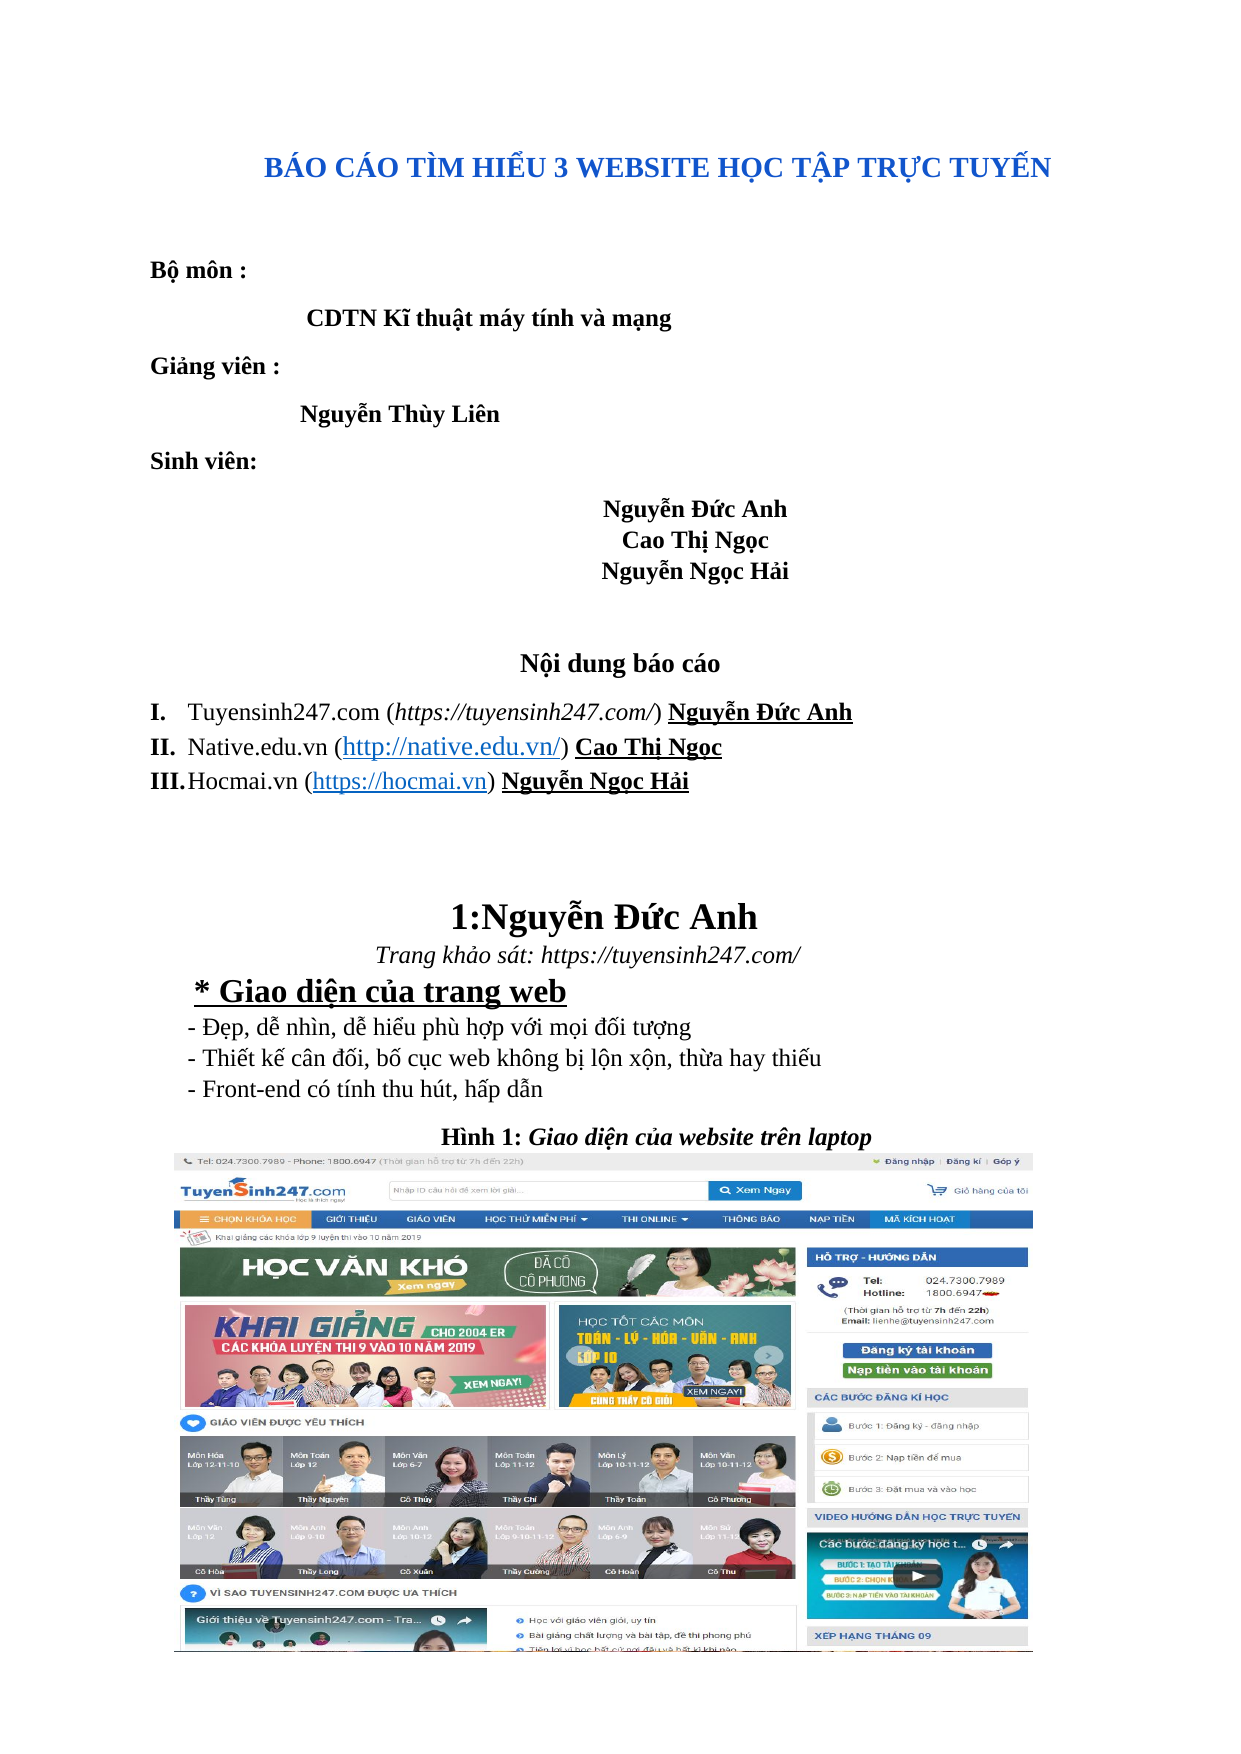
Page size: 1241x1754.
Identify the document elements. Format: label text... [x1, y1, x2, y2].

text Sinh viên: [150, 446, 1090, 475]
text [150, 1122, 1090, 1688]
text CDTN Kĩ thuật máy tính và mạng [225, 303, 1090, 332]
list Tuyensinh247.com (https://tuyensinh247.com/) Nguyễn Đức Anh [150, 697, 1090, 726]
text 1:Nguyễn Đức Anh Trang khảo sát: https://tuyensinh247.com/ * Giao diện của trang web - Đẹp, dễ nhìn, dễ hiểu phù hợp với mọi đối tượng - Thiết kế cân đối, bố cục web không bị lộn xộn, thừa hay thiếu - Front-end có tính thu hút, hấp dẫn [187, 894, 1090, 1103]
text Nguyễn Đức Anh Cao Thị Ngọc Nguyễn Ngọc Hải Nội dung báo cáo [150, 494, 1090, 678]
text Nguyễn Thùy Liên [225, 399, 1090, 427]
list Hocmai.vn (https://hocmai.vn) Nguyễn Ngọc Hải [150, 766, 1090, 795]
list Native.edu.vn (http://native.edu.vn/) Cao Thị Ngọc [150, 730, 1090, 762]
text Bộ môn : [150, 256, 1090, 284]
text BÁO CÁO TÌM HIỂU 3 WEBSITE HỌC TẬP TRỰC TUYẾN [150, 150, 1090, 183]
text Giảng viên : [150, 351, 1090, 380]
picture [174, 1153, 1033, 1652]
